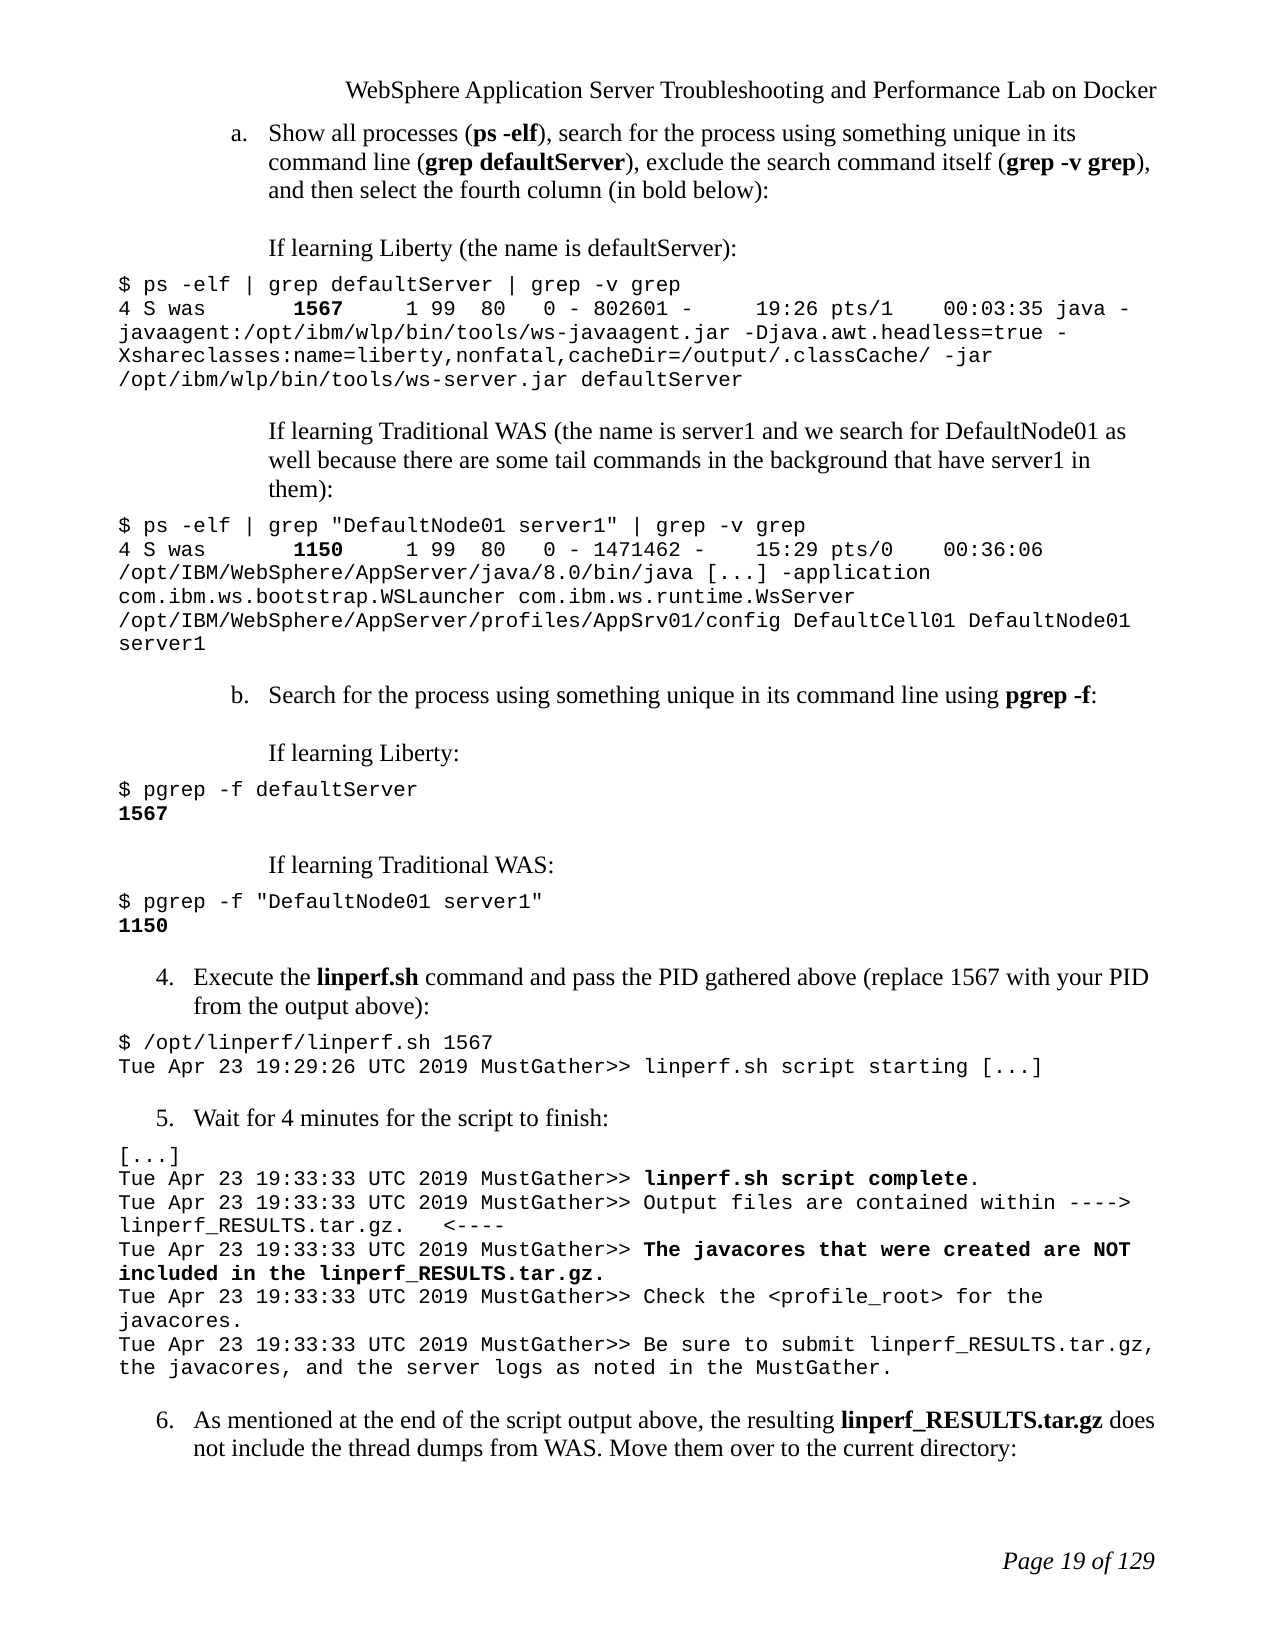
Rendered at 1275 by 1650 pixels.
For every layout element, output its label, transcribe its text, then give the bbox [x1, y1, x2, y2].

text [...] Tue Apr 23 19:33:33 UTC 2019 MustGather>> linperf.sh script complete. Tue Apr 23 19:33:33 UTC 2019 MustGather>> Output files are contained within ----> linperf_RESULTS.tar.gz. <---- Tue Apr 23 19:33:33 UTC 2019 MustGather>> The javacores that were created are NOT included in the linperf_RESULTS.tar.gz. Tue Apr 23 19:33:33 UTC 2019 MustGather>> Check the <profile_root> for the javacores. Tue Apr 23 19:33:33 UTC 2019 MustGather>> Be sure to submit linperf_RESULTS.tar.gz, the javacores, and the server logs as noted in the MustGather. [118, 1144, 1157, 1381]
text $ pgrep -f defaultServer 1567 [118, 779, 1157, 850]
list Wait for 4 minutes for the script to finish: [156, 1103, 1157, 1132]
text $ /opt/linperf/linperf.sh 1567 Tue Apr 23 19:29:26 UTC 2019 MustGather>> linperf.sh script starting [...] [118, 1032, 1157, 1080]
text If learning Traditional WAS (the name is server1 and we search for DefaultNode01 as well because there are some tail commands in the background that have server1 in them): [268, 416, 1157, 502]
list Search for the process using something unique in its command line using pgrep -f: If learning Liberty: [231, 681, 1157, 767]
text If learning Traditional WAS: [268, 850, 1157, 879]
text $ ps -elf | grep defaultServer | grep -v grep 4 S was 1567 1 99 80 0 - 802601 - 19:26 pts/1 00:03:35 java -javaagent:/opt/ibm/wlp/bin/tools/ws-javaagent.jar -Djava.awt.headless=true -Xshareclasses:name=liberty,nonfatal,cacheDir=/output/.classCache/ -jar /opt/ibm/wlp/bin/tools/ws-server.jar defaultServer [118, 274, 1157, 416]
list As mentioned at the end of the script output above, the resulting linperf_RESULTS.tar.gz does not include the thread dumps from WAS. Move them over to the current directory: [156, 1405, 1157, 1491]
text 4 S was 1150 1 99 80 0 - 1471462 - 15:29 pts/0 00:36:06 /opt/IBM/WebSphere/AppServer/java/8.0/bin/java [...] -application com.ibm.ws.bootstrap.WSLauncher com.ibm.ws.runtime.WsServer /opt/IBM/WebSphere/AppServer/profiles/AppSrv01/config DefaultCell01 DefaultNode01 server1 [118, 539, 1157, 681]
list Show all processes (ps -elf), search for the process using something unique in its command line (grep defaultServer), exclude the search command itself (grep -v grep), and then select the fourth column (in bold below): If learning Liberty (the name is defaultServer): [231, 118, 1157, 262]
list Execute the linperf.sh command and pass the PID gathered above (replace 1567 with your PID from the output above): [156, 962, 1157, 1020]
text $ ps -elf | grep "DefaultNode01 server1" | grep -v grep [118, 515, 1157, 539]
text $ pgrep -f "DefaultNode01 server1" 1150 [118, 891, 1157, 939]
